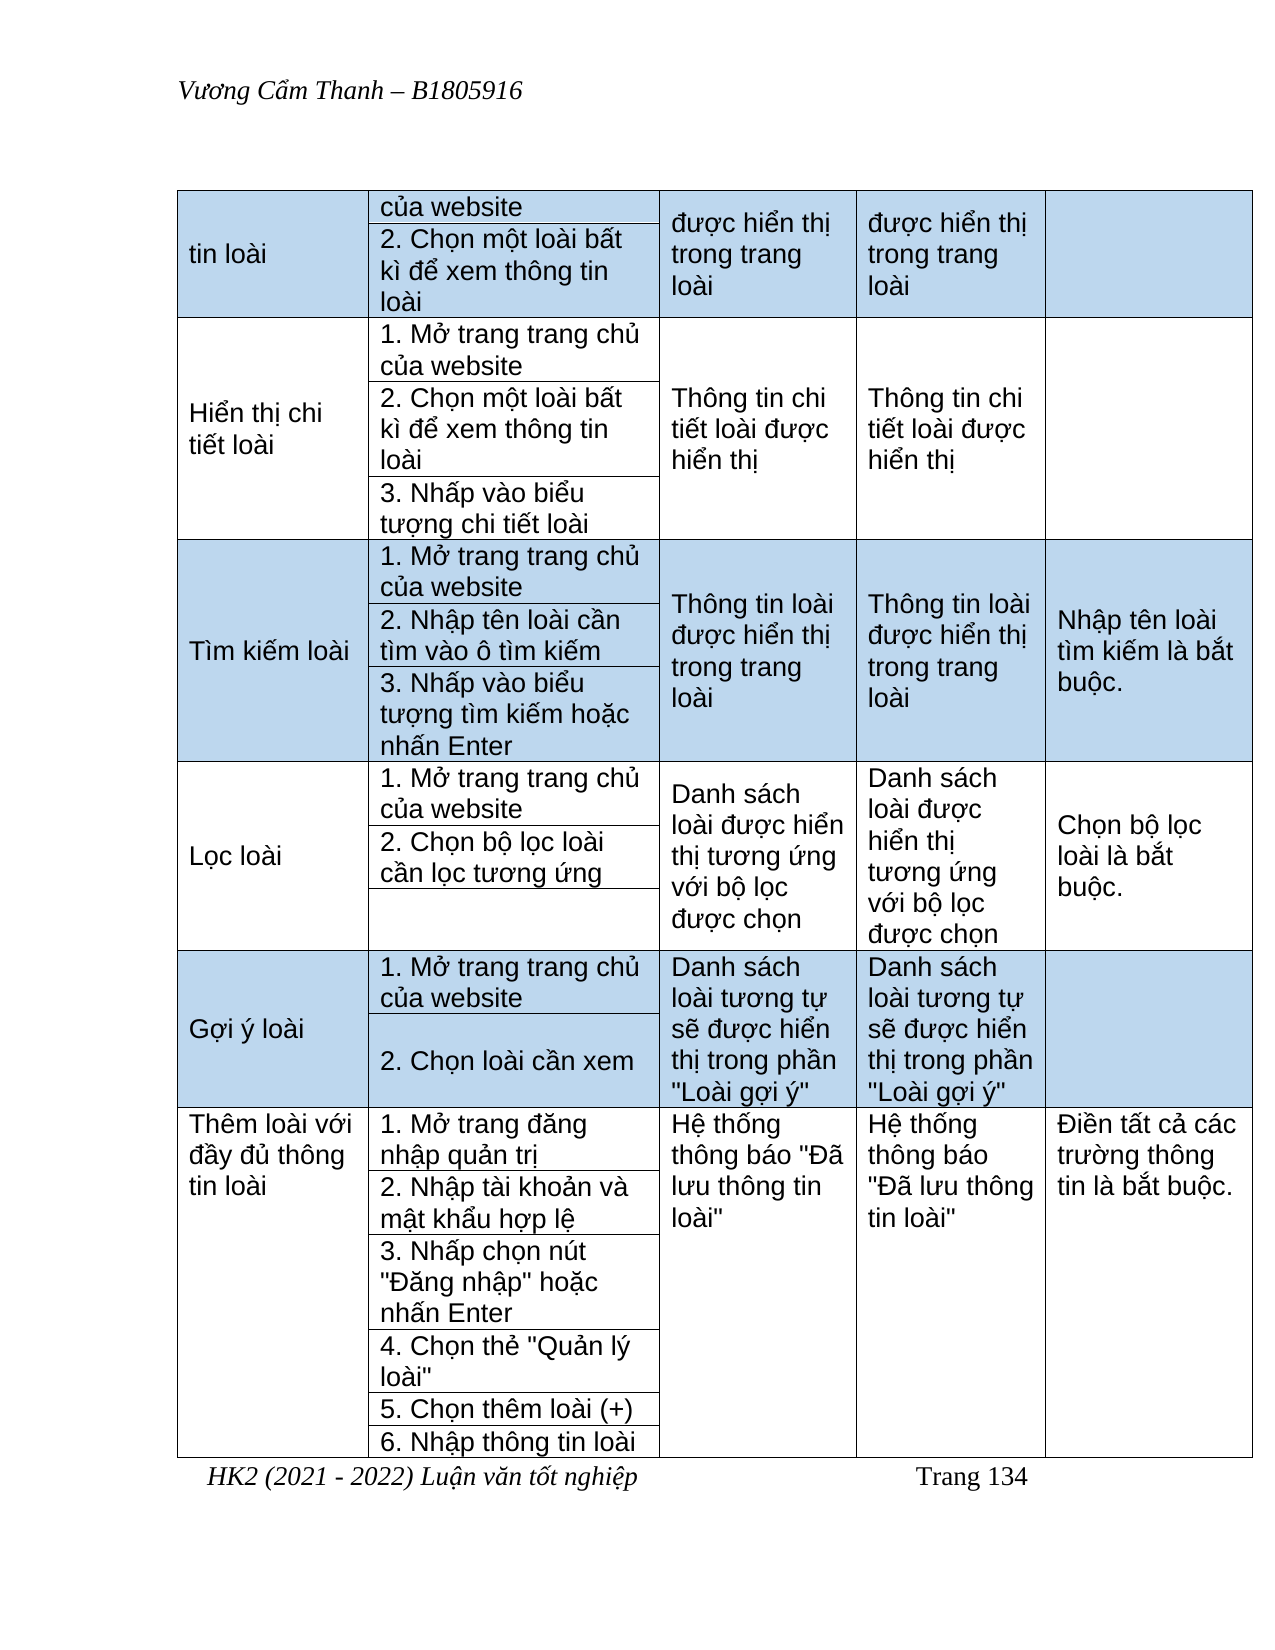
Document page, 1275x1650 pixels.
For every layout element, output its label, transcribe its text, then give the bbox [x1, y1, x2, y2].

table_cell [857, 191, 1045, 317]
table_cell 2. Chọn bộ lọc loài cần lọc tương ứng [369, 826, 659, 888]
table_cell 2. Nhập tài khoản và mật khẩu hợp lệ [369, 1171, 659, 1234]
table_cell Lọc loài [178, 762, 368, 949]
table_cell Thông tin loài được hiển thị trong trang loài [660, 540, 856, 761]
table_cell 3. Nhấp vào biểu tượng tìm kiếm hoặc nhấn Enter [369, 667, 659, 761]
table_cell 5. Chọn thêm loài (+) [369, 1393, 659, 1424]
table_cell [369, 191, 659, 222]
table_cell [369, 1235, 659, 1329]
table_cell Thông tin chi tiết loài được hiển thị [857, 318, 1045, 539]
table_cell [369, 889, 659, 949]
table_cell Nhập tên loài tìm kiếm là bắt buộc. [1046, 540, 1252, 761]
table_cell Hệ thống thông báo "Đã lưu thông tin loài" [660, 1108, 856, 1457]
table_cell 1. Mở trang đăng nhập quản trị [369, 1108, 659, 1170]
table_cell [1046, 318, 1252, 539]
table_cell Gợi ý loài [178, 951, 368, 1107]
table_cell [1046, 951, 1252, 1107]
table_cell 1. Mở trang trang chủ của website [369, 540, 659, 603]
table_cell 2. Chọn loài cần xem [369, 1014, 659, 1107]
table_cell 6. Nhập thông tin loài [369, 1426, 659, 1457]
table_cell Danh sách loài được hiển thị tương ứng với bộ lọc được chọn [660, 762, 856, 949]
table_cell 3. Nhấp vào biểu tượng chi tiết loài [369, 477, 659, 539]
table_cell Chọn bộ lọc loài là bắt buộc. [1046, 762, 1252, 949]
table_cell 1. Mở trang trang chủ của website [369, 951, 659, 1013]
table_cell Hệ thống thông báo "Đã lưu thông tin loài" [857, 1108, 1045, 1457]
table_cell Thông tin loài được hiển thị trong trang loài [857, 540, 1045, 761]
table_cell Thêm loài với đầy đủ thông tin loài [178, 1108, 368, 1457]
table_cell 2. Chọn một loài bất kì để xem thông tin loài [369, 224, 659, 317]
table_cell Hiển thị chi tiết loài [178, 318, 368, 539]
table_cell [660, 191, 856, 317]
table_cell Điền tất cả các trường thông tin là bắt buộc. [1046, 1108, 1252, 1457]
table_cell 2. Nhập tên loài cần tìm vào ô tìm kiếm [369, 604, 659, 666]
table_cell [1046, 191, 1252, 317]
table_cell 1. Mở trang trang chủ của website [369, 318, 659, 381]
table_cell Thông tin chi tiết loài được hiển thị [660, 318, 856, 539]
table_cell 1. Mở trang trang chủ của website [369, 762, 659, 824]
table_cell Tìm kiếm loài [178, 540, 368, 761]
table_cell Danh sách loài tương tự sẽ được hiển thị trong phần "Loài gợi ý" [660, 951, 856, 1107]
table_cell Danh sách loài tương tự sẽ được hiển thị trong phần "Loài gợi ý" [857, 951, 1045, 1107]
table_cell 4. Chọn thẻ "Quản lý loài" [369, 1330, 659, 1392]
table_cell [178, 191, 368, 317]
table_cell Danh sách loài được hiển thị tương ứng với bộ lọc được chọn [857, 762, 1045, 949]
table_cell 2. Chọn một loài bất kì để xem thông tin loài [369, 382, 659, 476]
